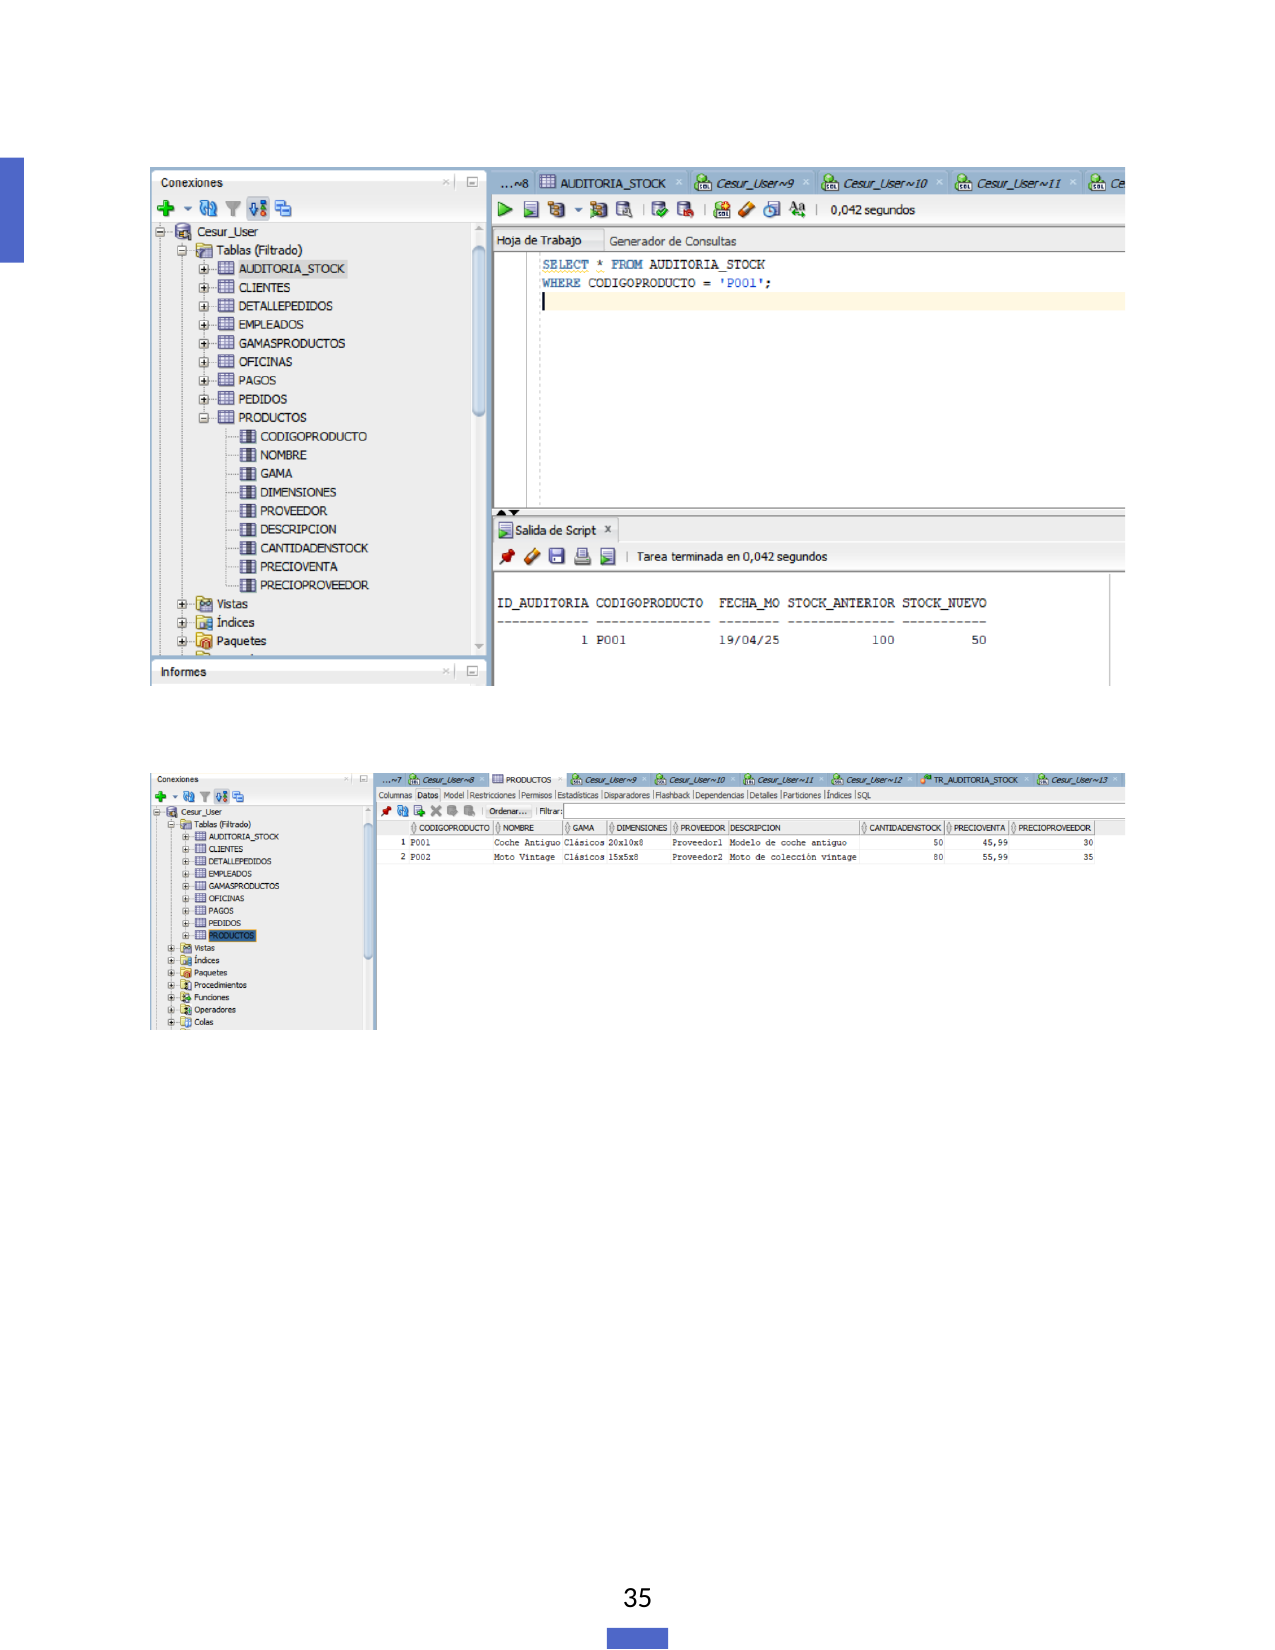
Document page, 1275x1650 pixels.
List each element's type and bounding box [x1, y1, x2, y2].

picture [150, 167, 1125, 686]
picture [150, 773, 1125, 1030]
